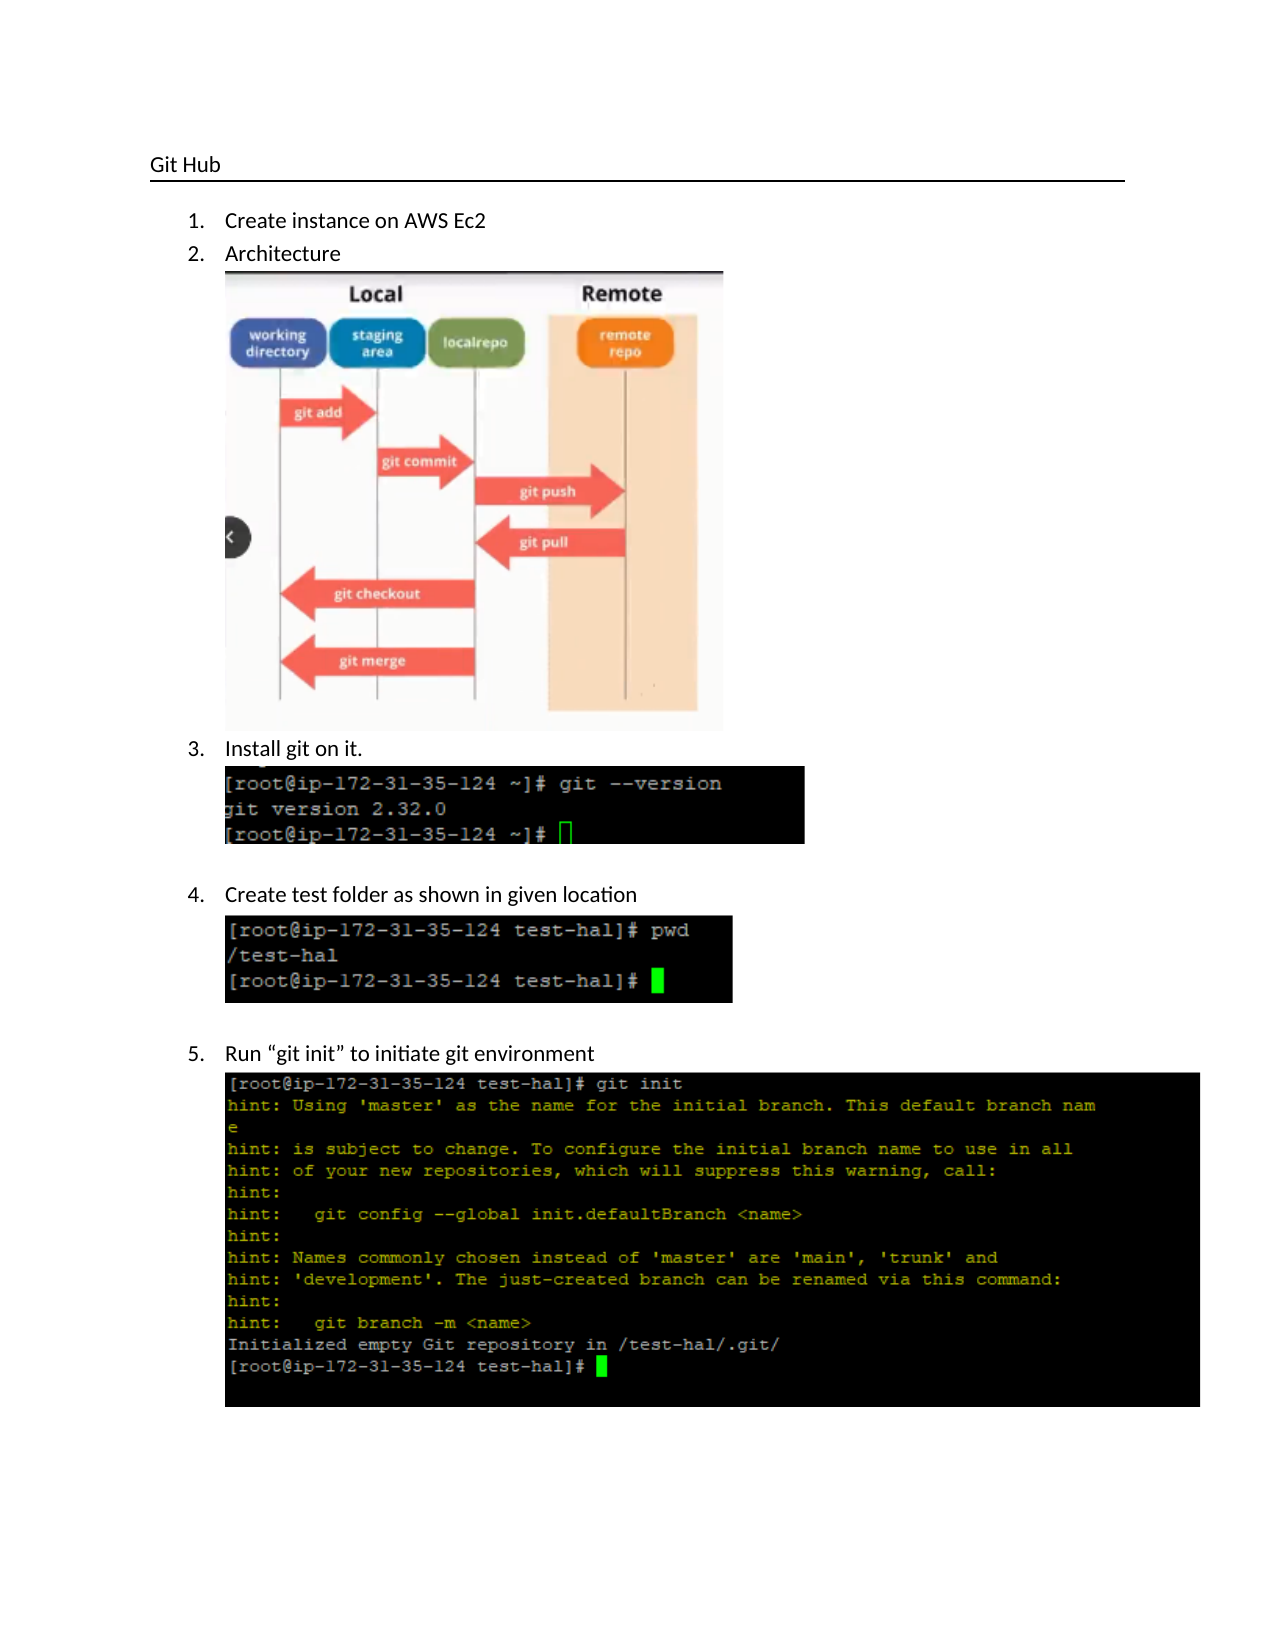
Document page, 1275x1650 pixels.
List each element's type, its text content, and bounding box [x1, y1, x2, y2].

list Create test folder as shown in given location [187, 880, 1125, 908]
picture [225, 1071, 1200, 1407]
picture [225, 271, 724, 731]
list Install git on it. [187, 734, 1125, 763]
picture [225, 766, 805, 844]
list Run “git init” to initiate git environment [187, 1039, 1125, 1067]
picture [225, 911, 733, 1003]
list Create instance on AWS Ec2 [187, 207, 1125, 235]
text Git Hub [150, 150, 1125, 180]
list Architecture [187, 239, 1125, 267]
